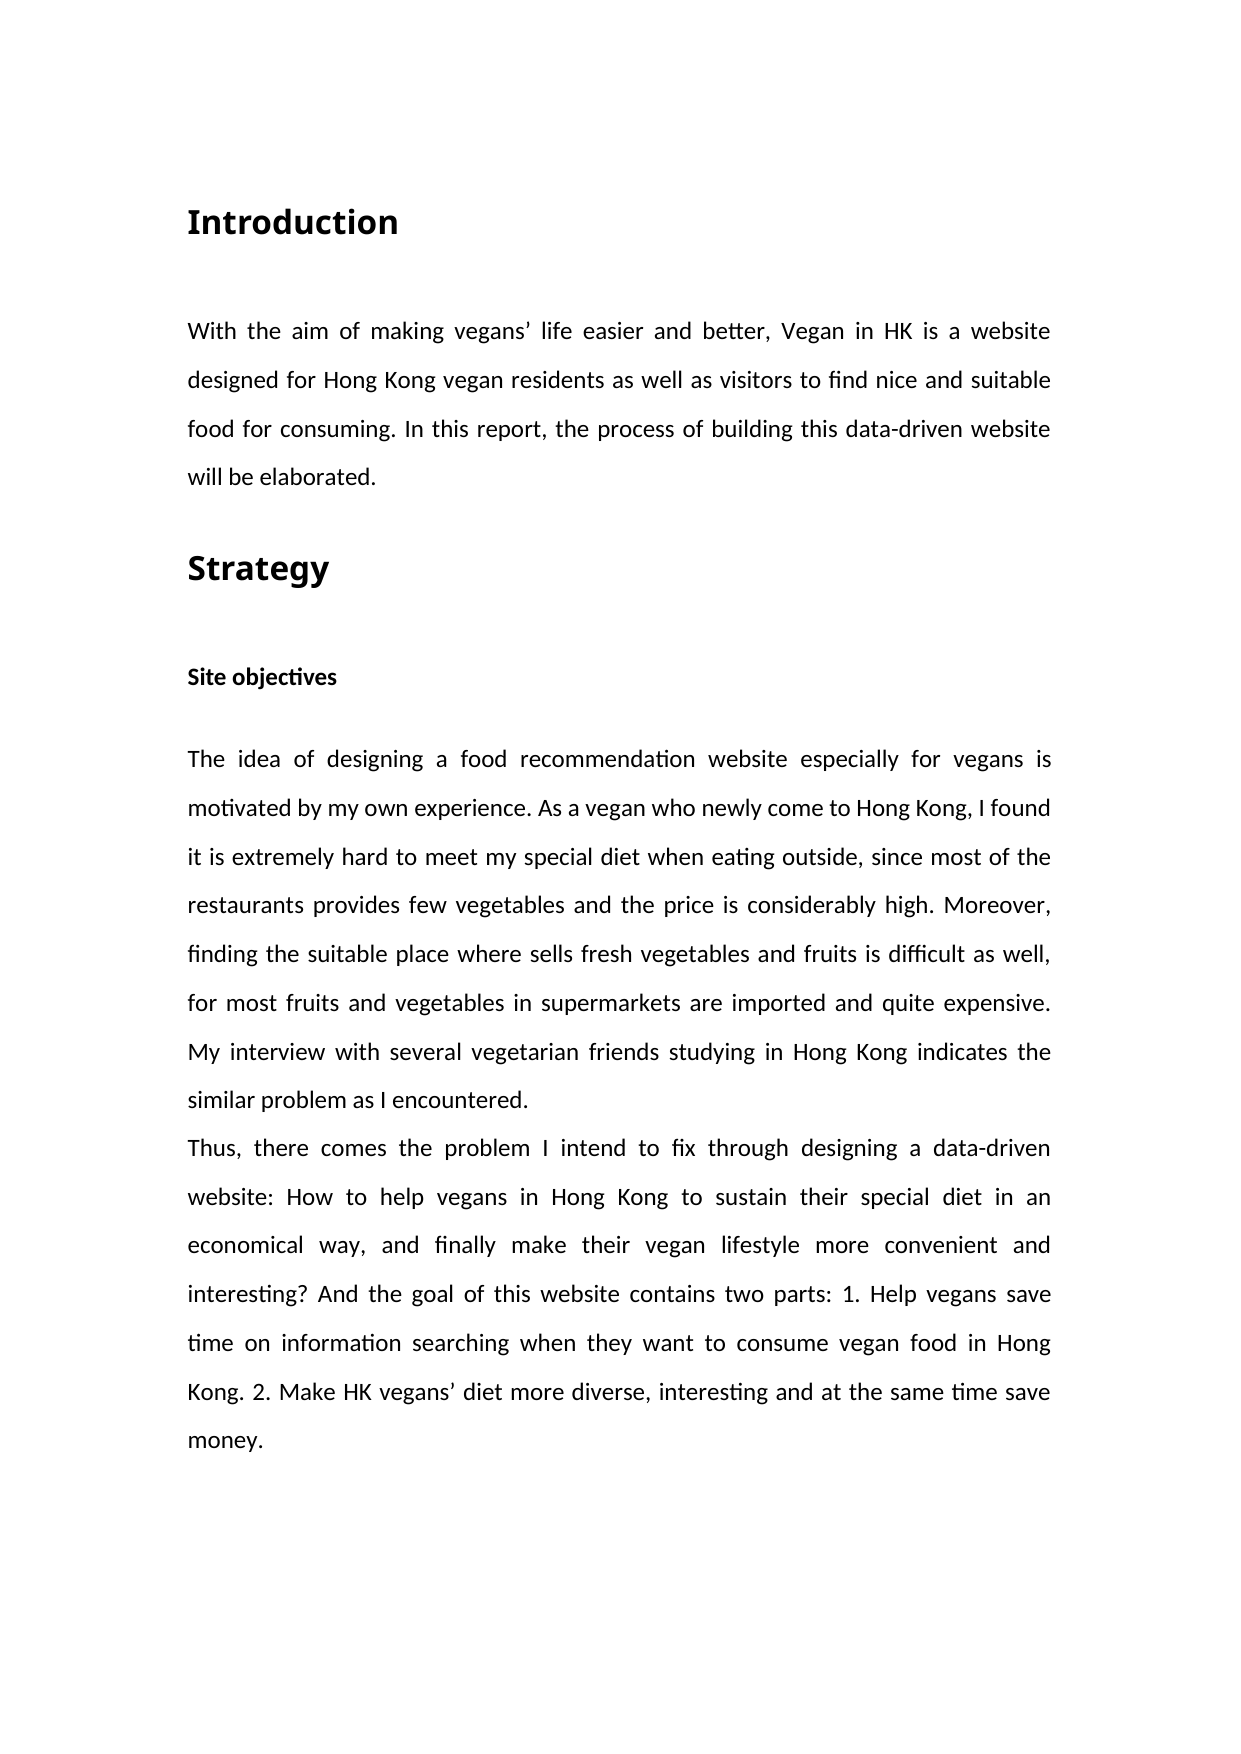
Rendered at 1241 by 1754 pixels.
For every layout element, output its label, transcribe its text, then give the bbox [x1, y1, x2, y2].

subtitle Strategy [187, 535, 1053, 600]
text The idea of designing a food recommendation website especially for vegans is motivated by my own experience. As a vegan who newly come to Hong Kong, I found it is extremely hard to meet my special diet when eating outside, since most of the restaurants provides few vegetables and the price is considerably high. Moreover, finding the suitable place where sells fresh vegetables and fruits is difficult as well, for most fruits and vegetables in supermarkets are imported and quite expensive. My interview with several vegetarian friends studying in Hong Kong indicates the similar problem as I encountered. [187, 742, 1053, 1116]
text With the aim of making vegans’ life easier and better, Vegan in HK is a website designed for Hong Kong vegan residents as well as visitors to find nice and suitable food for consuming. In this report, the process of building this data-driven website will be elaborated. [187, 314, 1053, 493]
subtitle Introduction [187, 189, 1053, 254]
text Thus, there comes the problem I intend to fix through designing a data-driven website: How to help vegans in Hong Kong to sustain their special diet in an economical way, and finally make their vegan lifestyle more convenient and interesting? And the goal of this website contains two parts: 1. Help vegans save time on information searching when they want to consume vegan food in Hong Kong. 2. Make HK vegans’ diet more diverse, interesting and at the same time save money. [187, 1131, 1053, 1456]
subtitle Site objectives [187, 661, 1053, 693]
